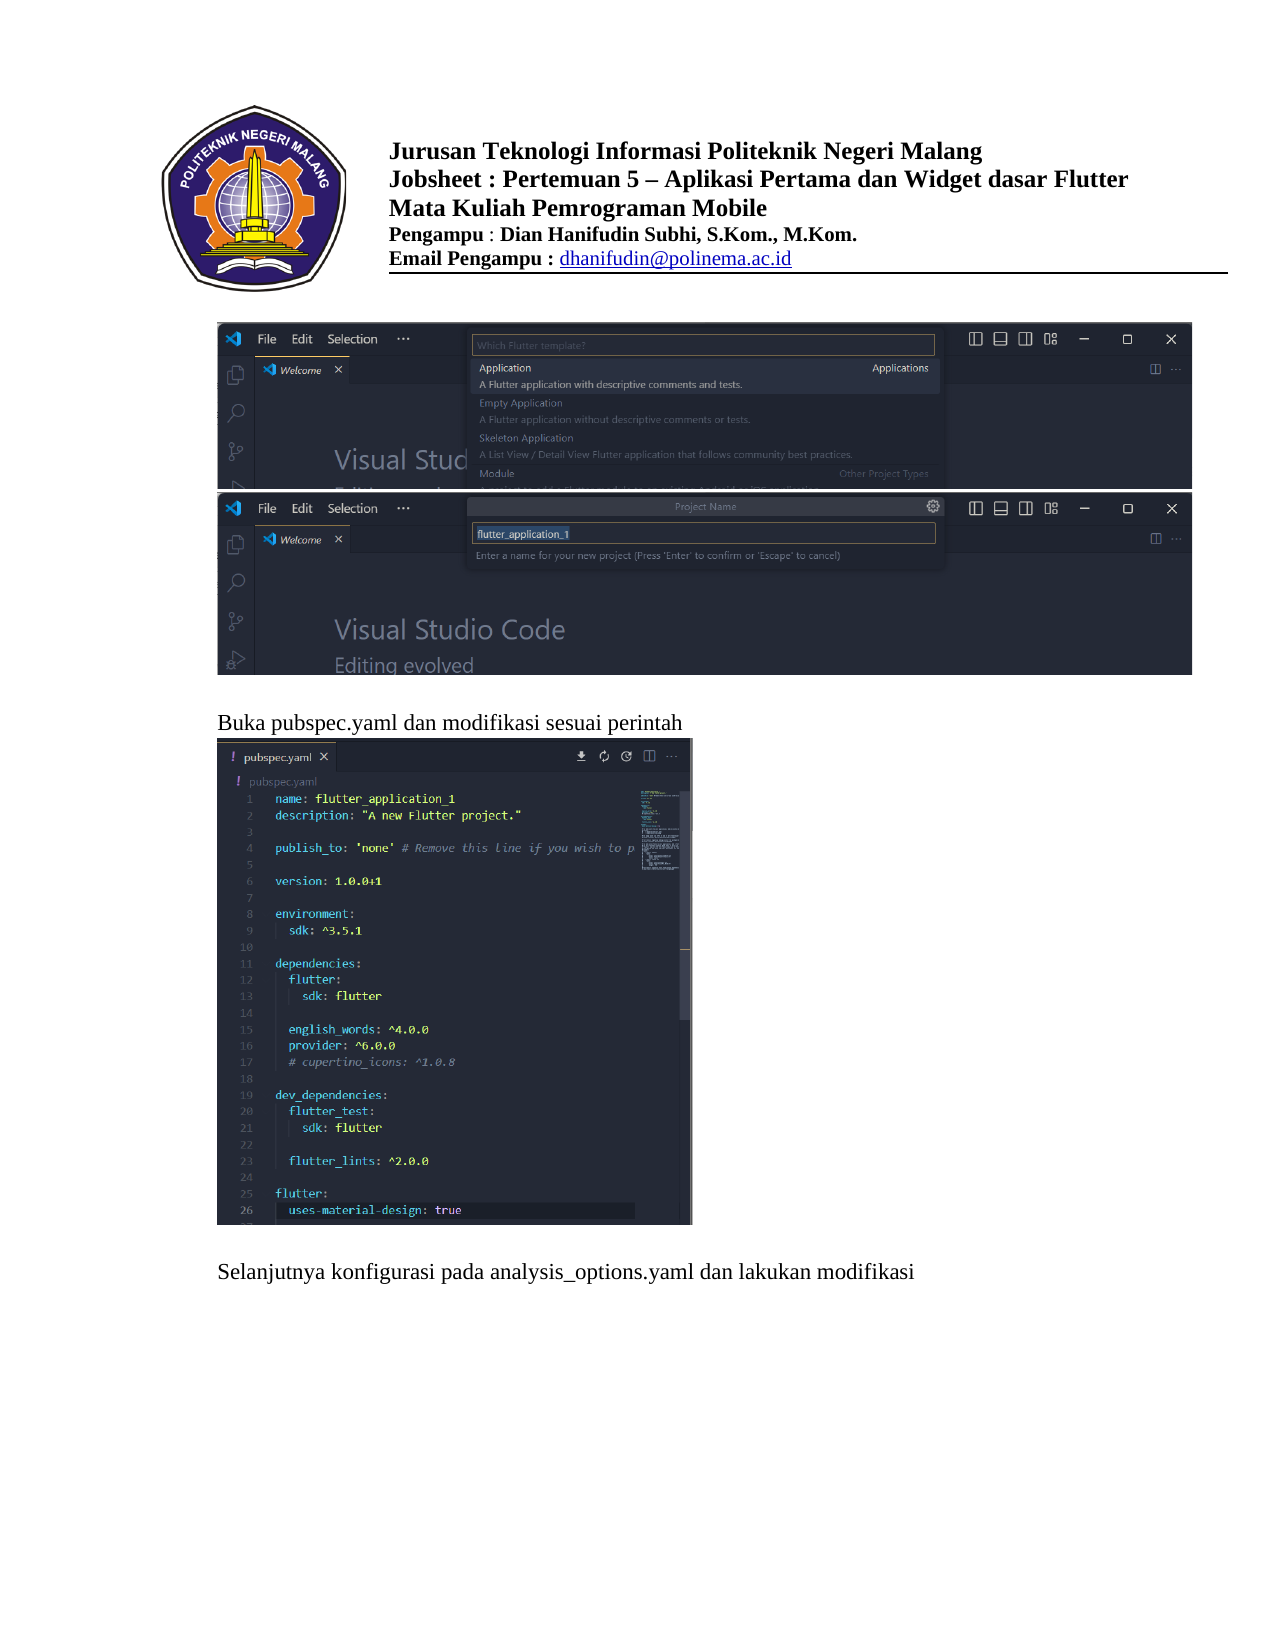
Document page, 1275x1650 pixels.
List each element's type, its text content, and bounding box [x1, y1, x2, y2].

picture [217, 738, 693, 1225]
picture [217, 492, 1193, 675]
list Buka pubspec.yaml dan modifikasi sesuai perintah [217, 708, 1125, 735]
picture [161, 105, 347, 292]
list Selanjutnya konfigurasi pada analysis_options.yaml dan lakukan modifikasi [217, 1258, 1125, 1284]
picture [217, 322, 1193, 489]
